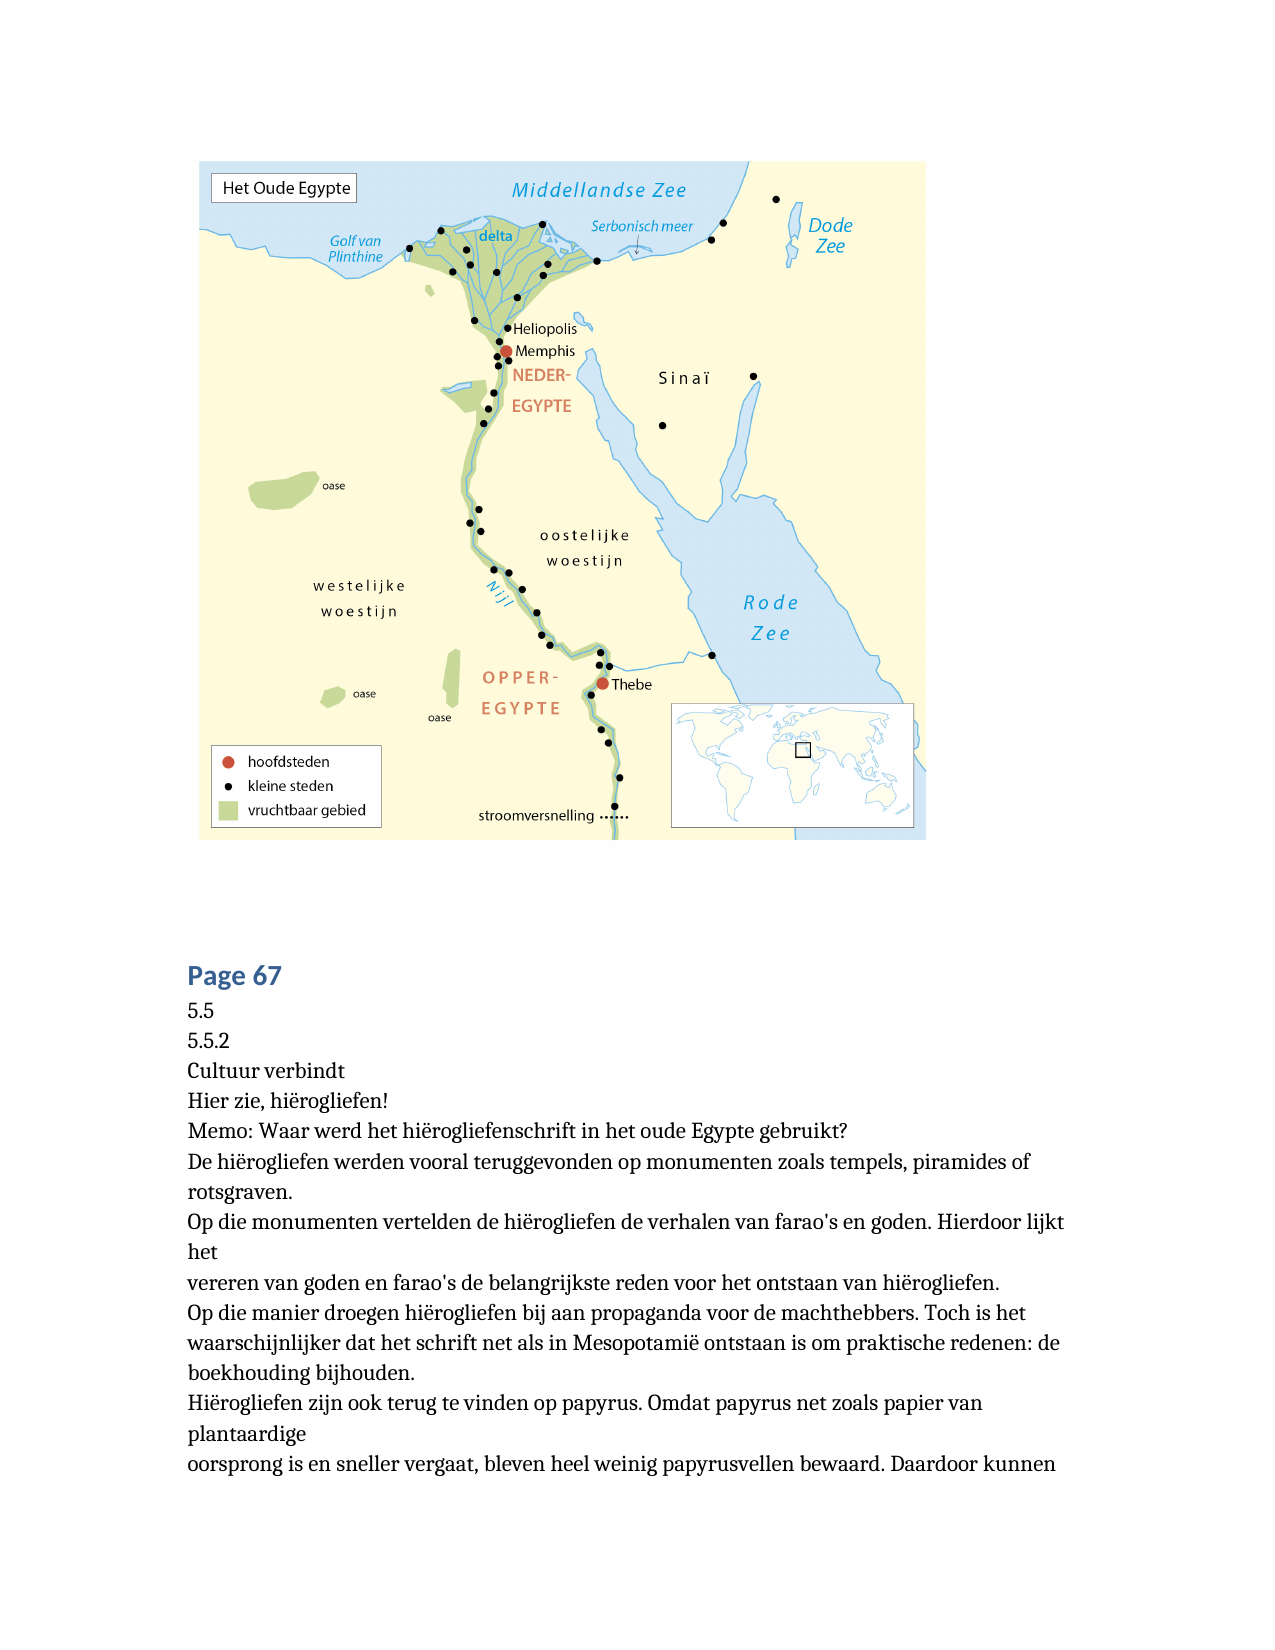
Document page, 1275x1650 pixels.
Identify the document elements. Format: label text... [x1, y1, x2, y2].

picture [187, 150, 938, 852]
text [187, 997, 1087, 1477]
subtitle Page 67 [187, 957, 1087, 992]
